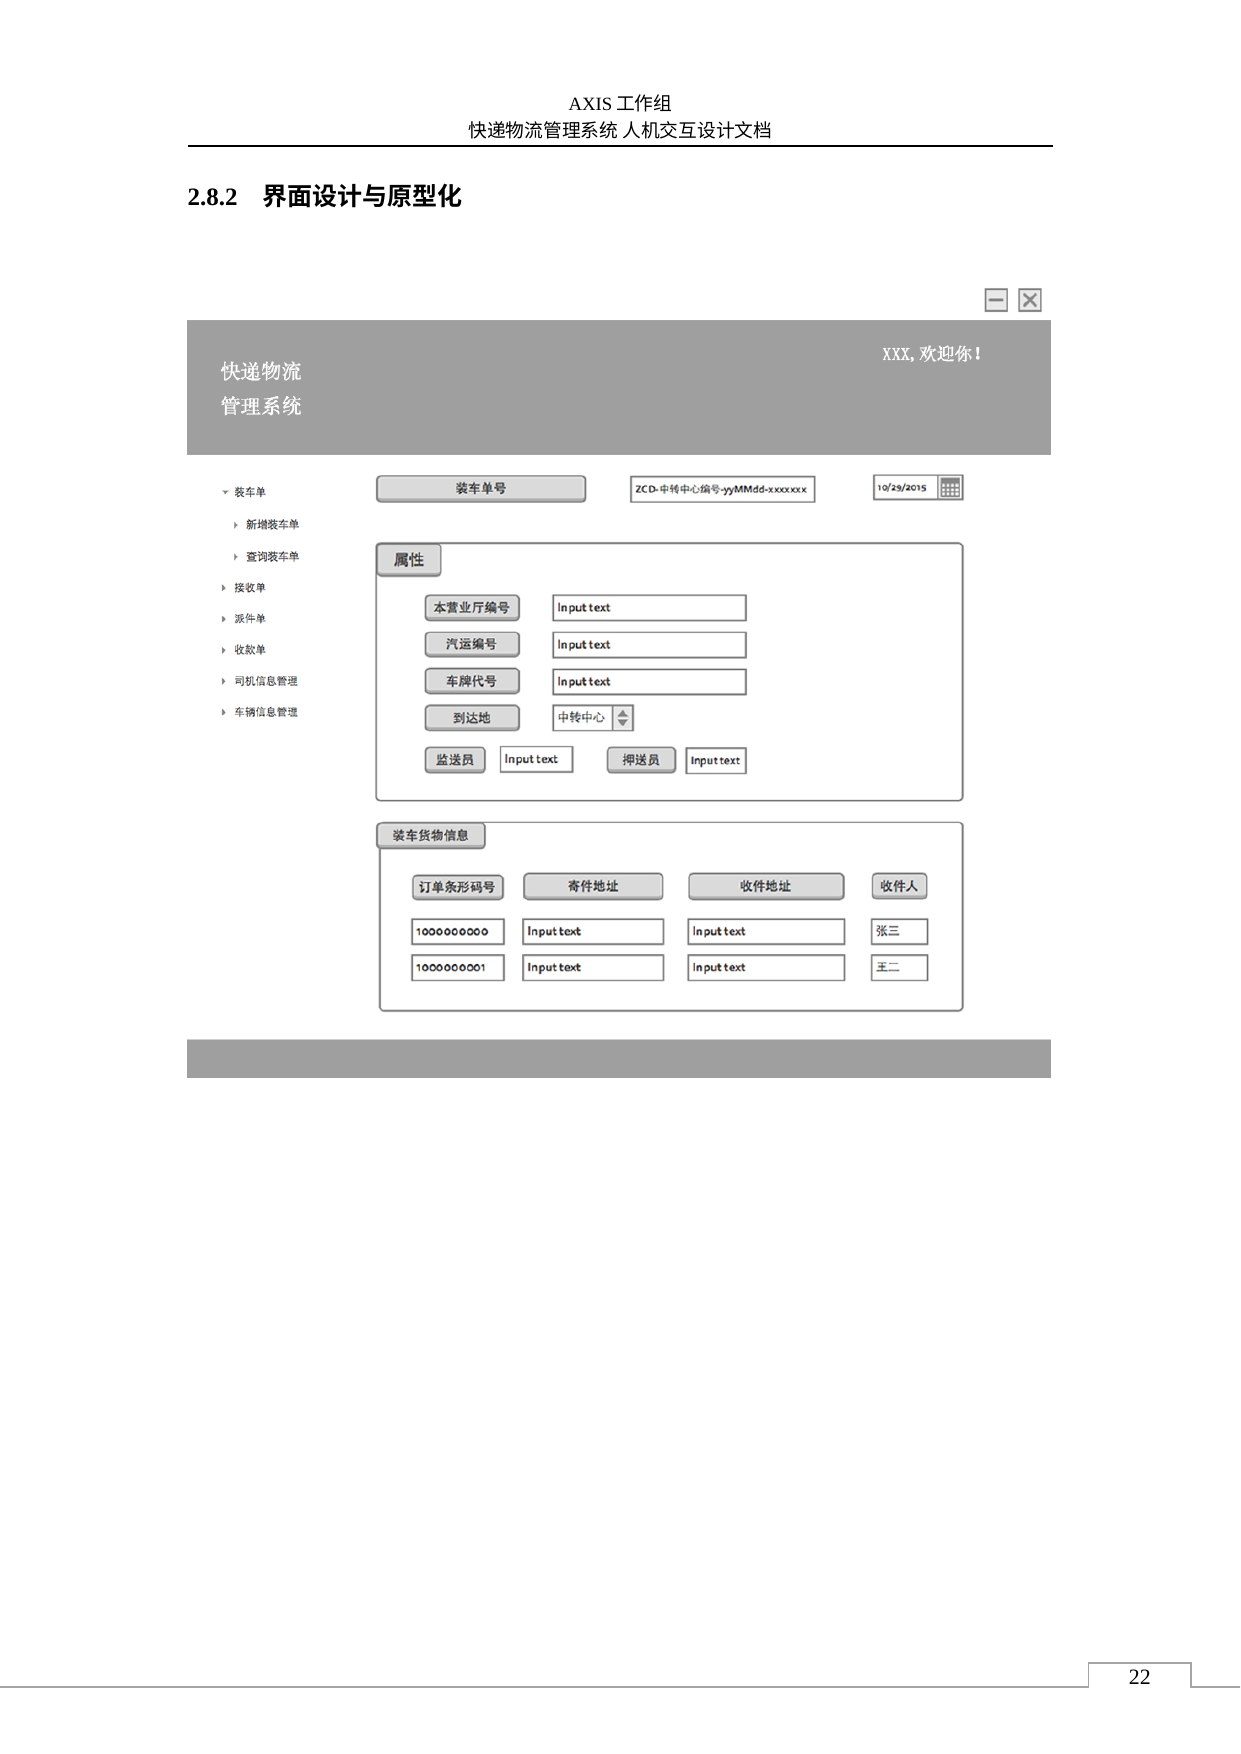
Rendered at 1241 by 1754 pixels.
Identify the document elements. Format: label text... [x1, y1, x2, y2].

picture [187, 280, 1051, 1078]
subtitle 界面设计与原型化 [187, 162, 1053, 227]
